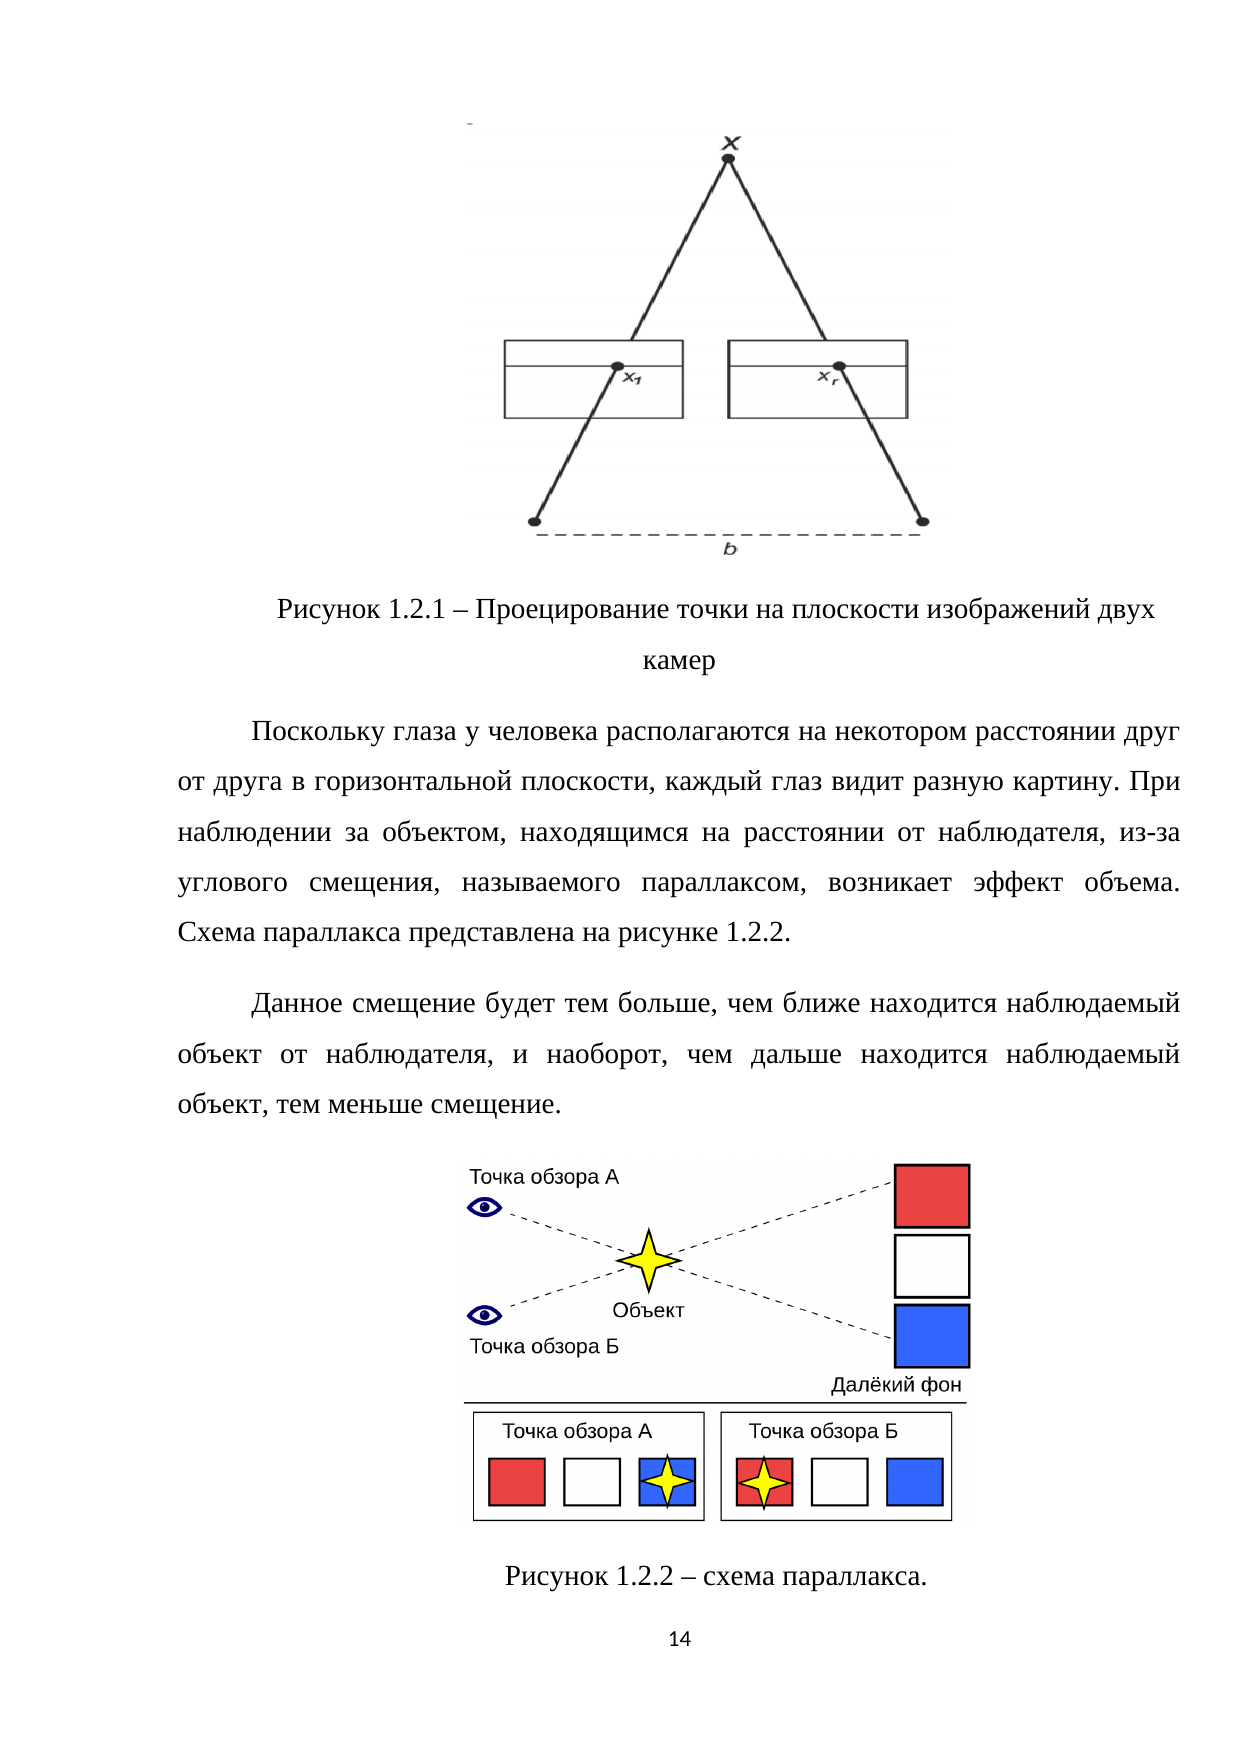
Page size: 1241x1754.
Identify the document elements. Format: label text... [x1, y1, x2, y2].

text Данное смещение будет тем больше, чем ближе находится наблюдаемый объект от наблюдателя, и наоборот, чем дальше находится наблюдаемый объект, тем меньше смещение. [177, 985, 1181, 1119]
text Поскольку глаза у человека располагаются на некотором расстоянии друг от друга в горизонтальной плоскости, каждый глаз видит разную картину. При наблюдении за объектом, находящимся на расстоянии от наблюдателя, из-за углового смещения, называемого параллаксом, возникает эффект объема. Схема параллакса представлена на рисунке 1.2.2. [177, 713, 1181, 948]
text Рисунок 1.2.2 – схема параллакса. [177, 1558, 1181, 1591]
picture [467, 118, 966, 557]
picture [456, 1157, 976, 1523]
text Рисунок 1.2.1 – Проецирование точки на плоскости изображений двух камер [177, 592, 1181, 675]
